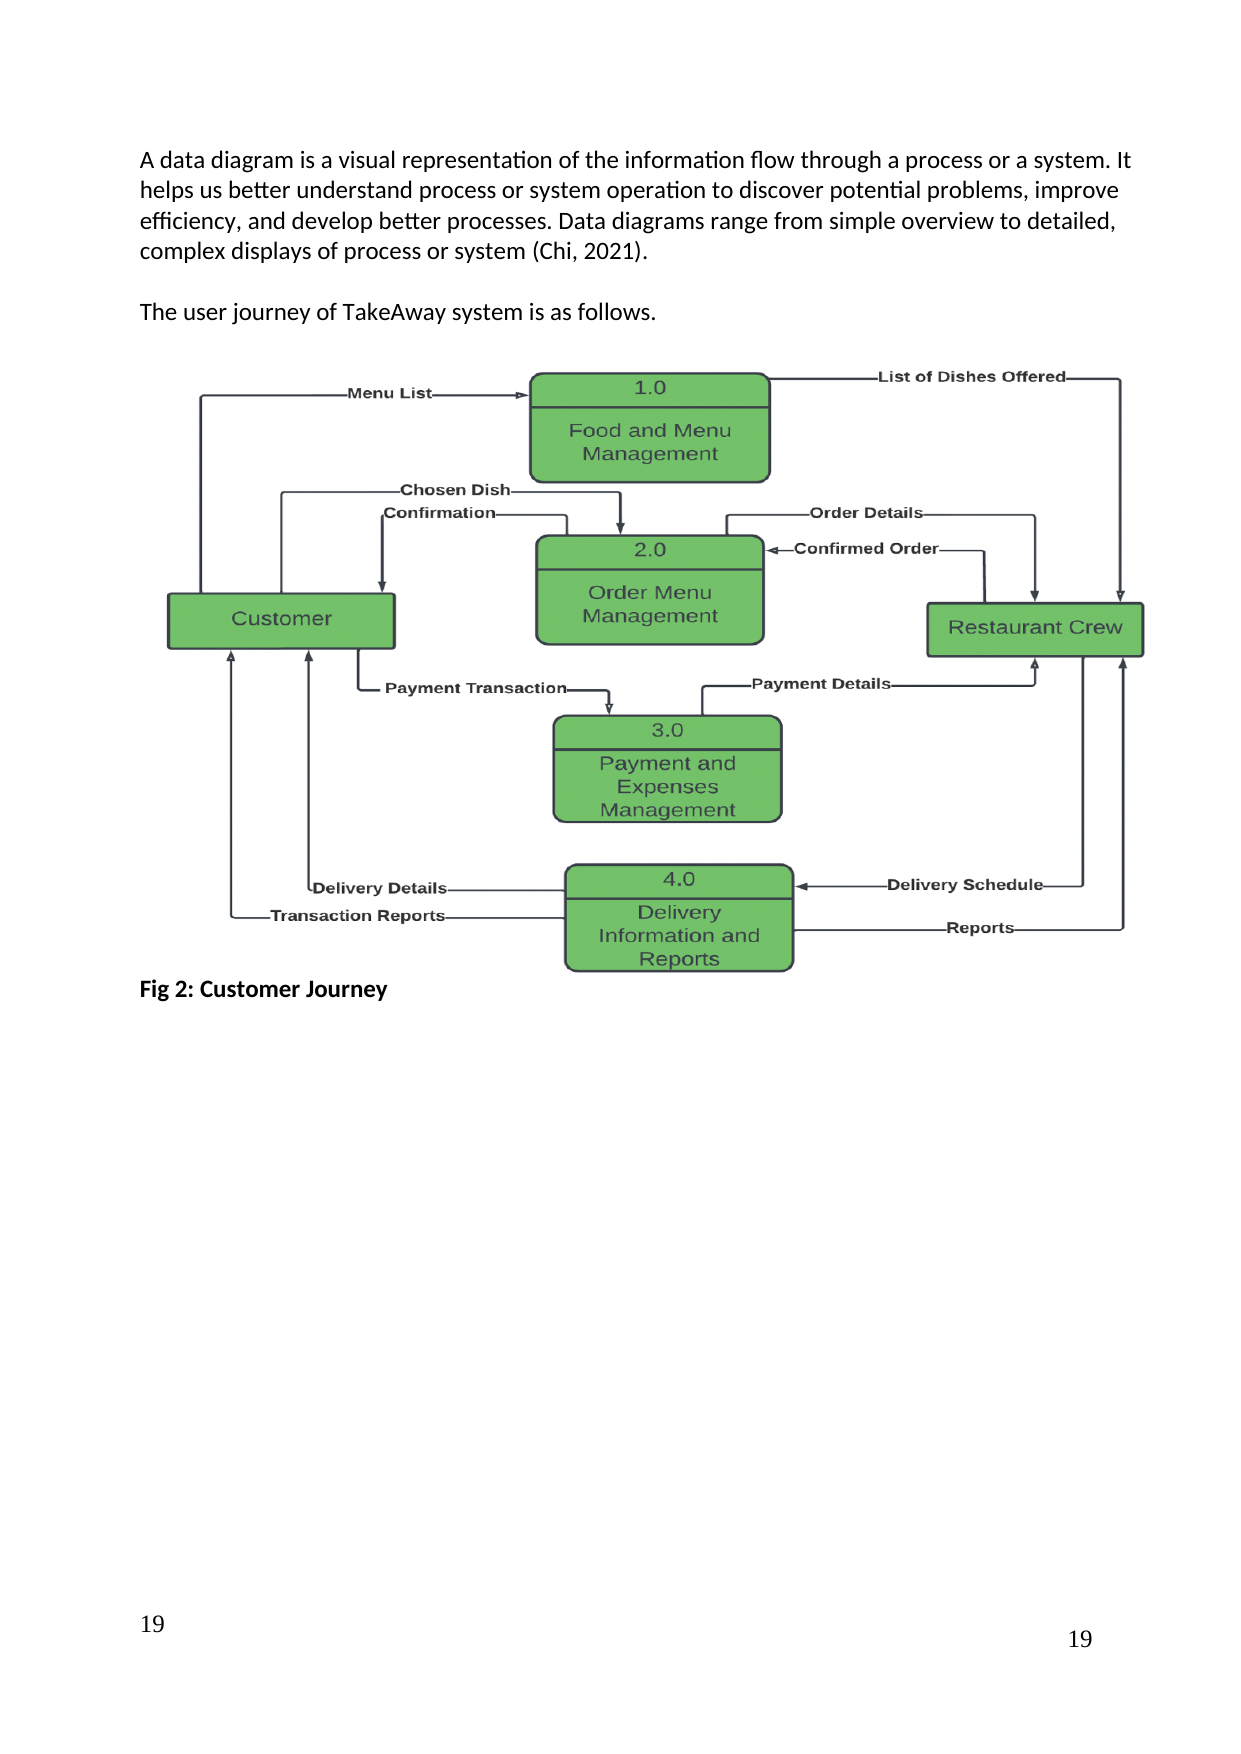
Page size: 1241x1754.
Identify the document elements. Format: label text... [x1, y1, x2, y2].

picture [139, 357, 1177, 973]
text A data diagram is a visual representation of the information flow through a process or a system. It helps us better understand process or system operation to discover potential problems, improve efficiency, and develop better processes. Data diagrams range from simple overview to detailed, complex displays of process or system. [139, 144, 1176, 266]
text Fig 2: Customer Journey [139, 973, 1176, 1003]
text The user journey of TakeAway system is as follows. [139, 296, 1176, 327]
